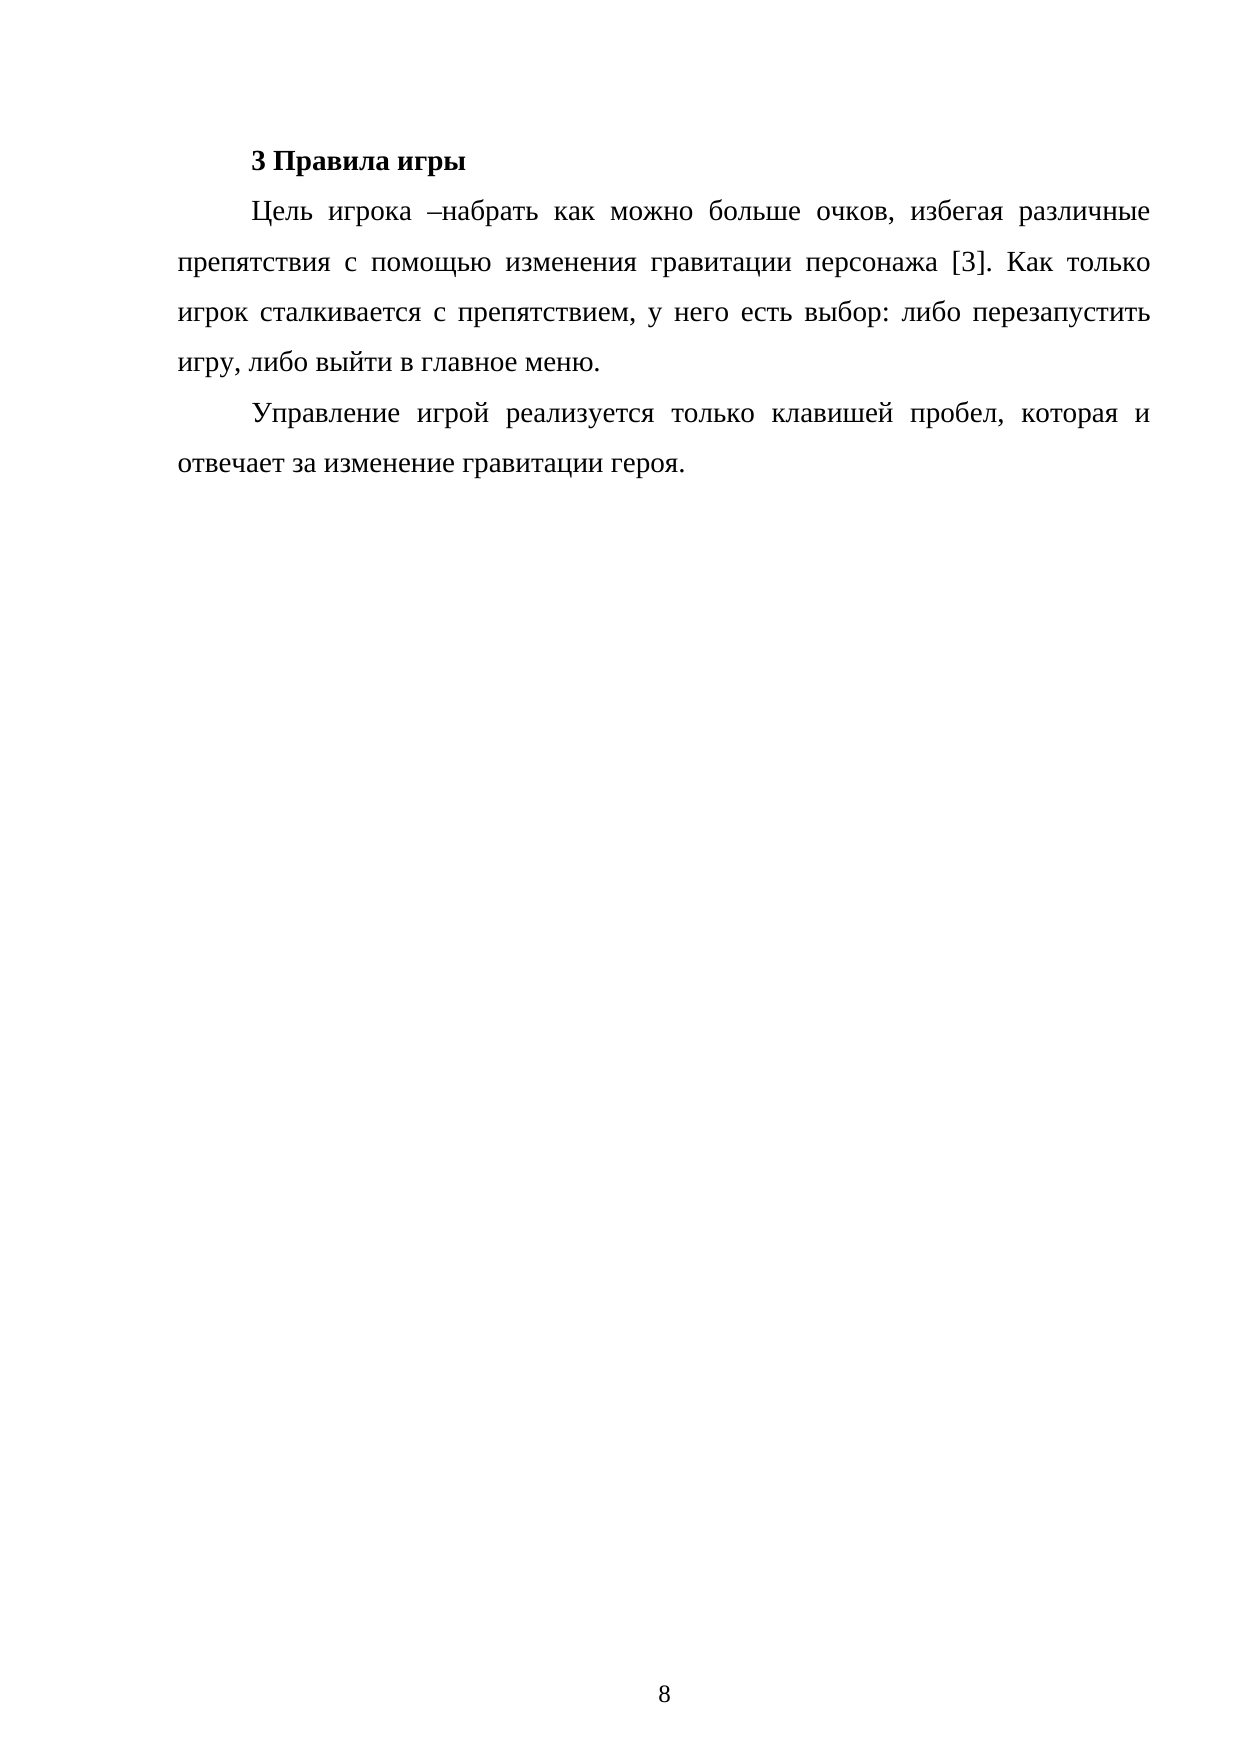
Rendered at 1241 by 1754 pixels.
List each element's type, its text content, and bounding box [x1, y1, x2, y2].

text Цель игрока –набрать как можно больше очков, избегая различные препятствия с помощью изменения гравитации персонажа [3]. Как только игрок сталкивается с препятствием, у него есть выбор: либо перезапустить игру, либо выйти в главное меню. [177, 193, 1152, 378]
subtitle 3 Правила игры [177, 143, 1152, 177]
text Управление игрой реализуется только клавишей пробел, которая и отвечает за изменение гравитации героя. [177, 395, 1152, 478]
